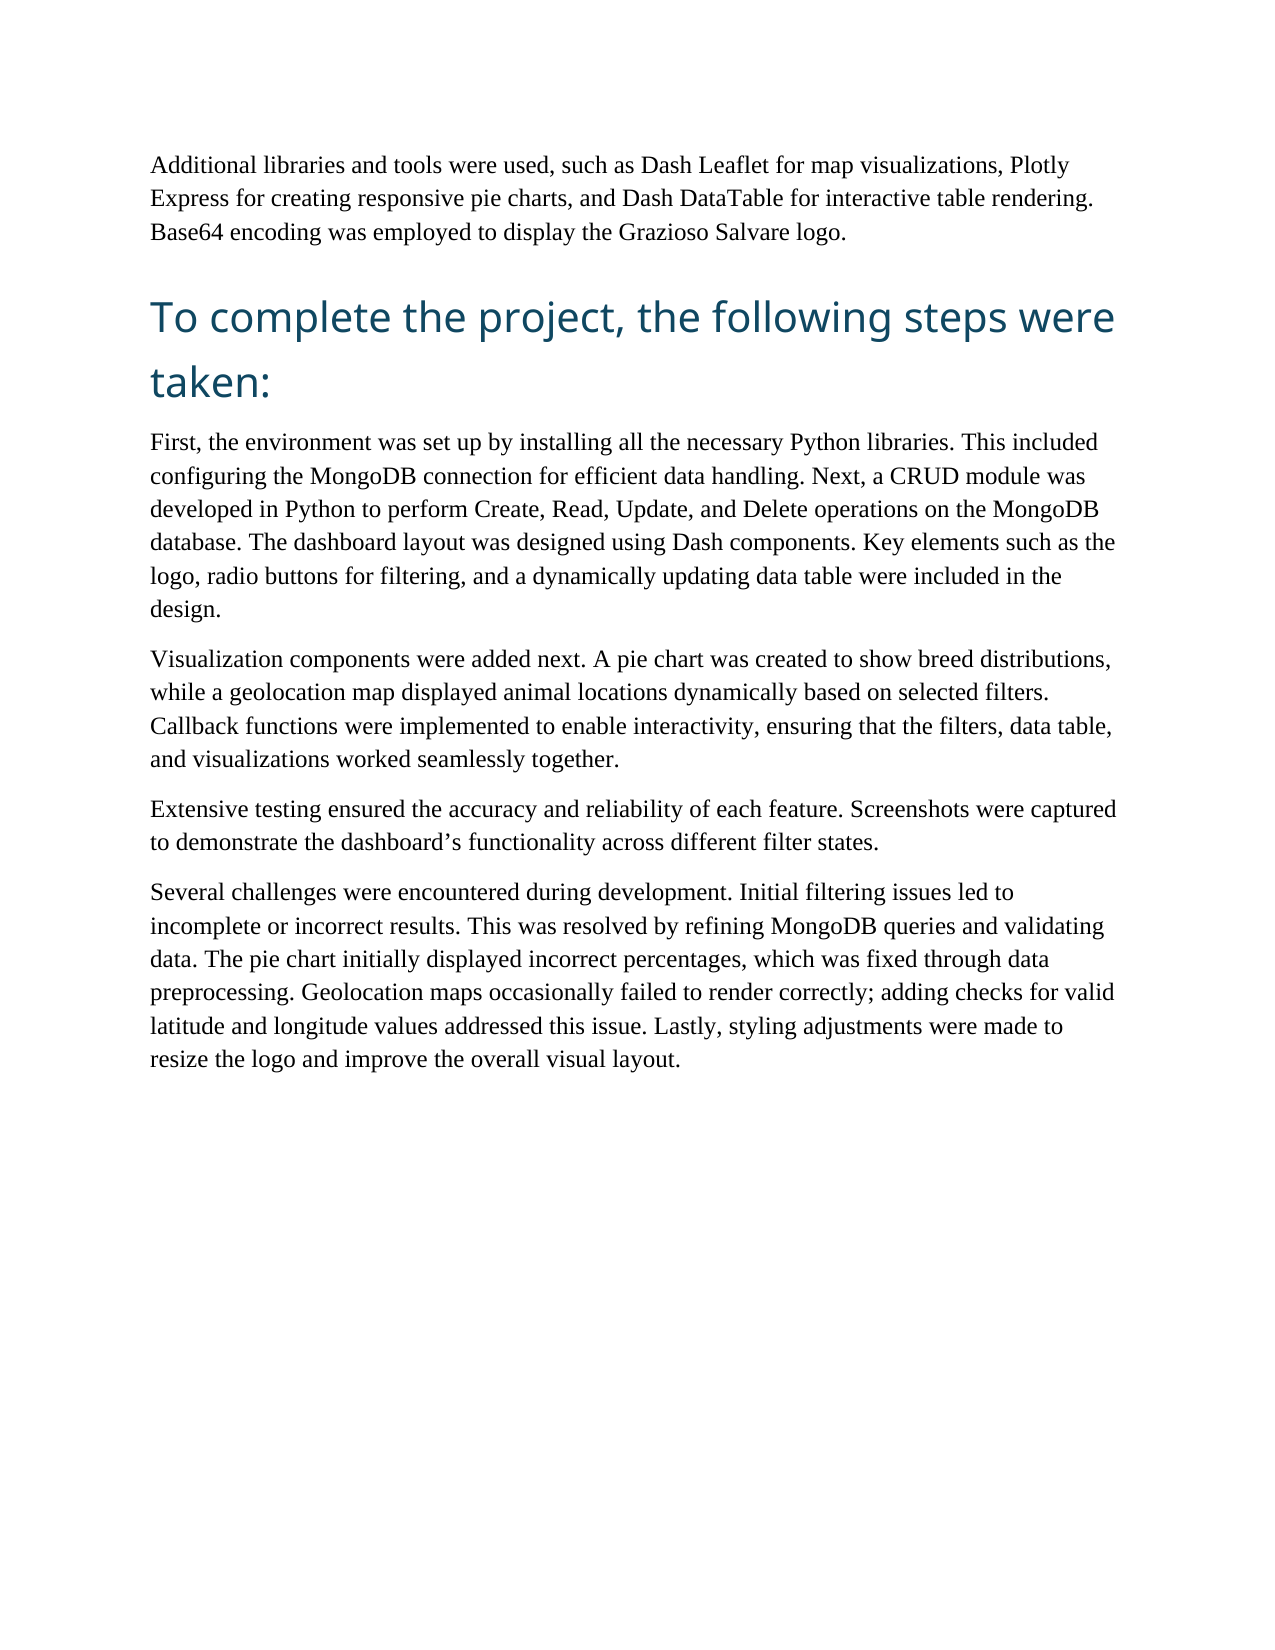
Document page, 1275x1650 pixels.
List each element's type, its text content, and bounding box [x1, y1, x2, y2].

text Extensive testing ensured the accuracy and reliability of each feature. Screenshots were captured to demonstrate the dashboard’s functionality across different filter states. [150, 794, 1125, 856]
text Additional libraries and tools were used, such as Dash Leaflet for map visualizations, Plotly Express for creating responsive pie charts, and Dash DataTable for interactive table rendering. Base64 encoding was employed to display the Grazioso Salvare logo. [150, 150, 1125, 245]
text Several challenges were encountered during development. Initial filtering issues led to incomplete or incorrect results. This was resolved by refining MongoDB queries and validating data. The pie chart initially displayed incorrect percentages, which was fixed through data preprocessing. Geolocation maps occasionally failed to render correctly; adding checks for valid latitude and longitude values addressed this issue. Lastly, styling adjustments were made to resize the logo and improve the overall visual layout. [150, 877, 1125, 1073]
subtitle To complete the project, the following steps were taken: [150, 287, 1125, 410]
text Visualization components were added next. A pie chart was created to show breed distributions, while a geolocation map displayed animal locations dynamically based on selected filters. Callback functions were implemented to enable interactivity, ensuring that the filters, data table, and visualizations worked seamlessly together. [150, 644, 1125, 773]
text First, the environment was set up by installing all the necessary Python libraries. This included configuring the MongoDB connection for efficient data handling. Next, a CRUD module was developed in Python to perform Create, Read, Update, and Delete operations on the MongoDB database. The dashboard layout was designed using Dash components. Key elements such as the logo, radio buttons for filtering, and a dynamically updating data table were included in the design. [150, 427, 1125, 623]
